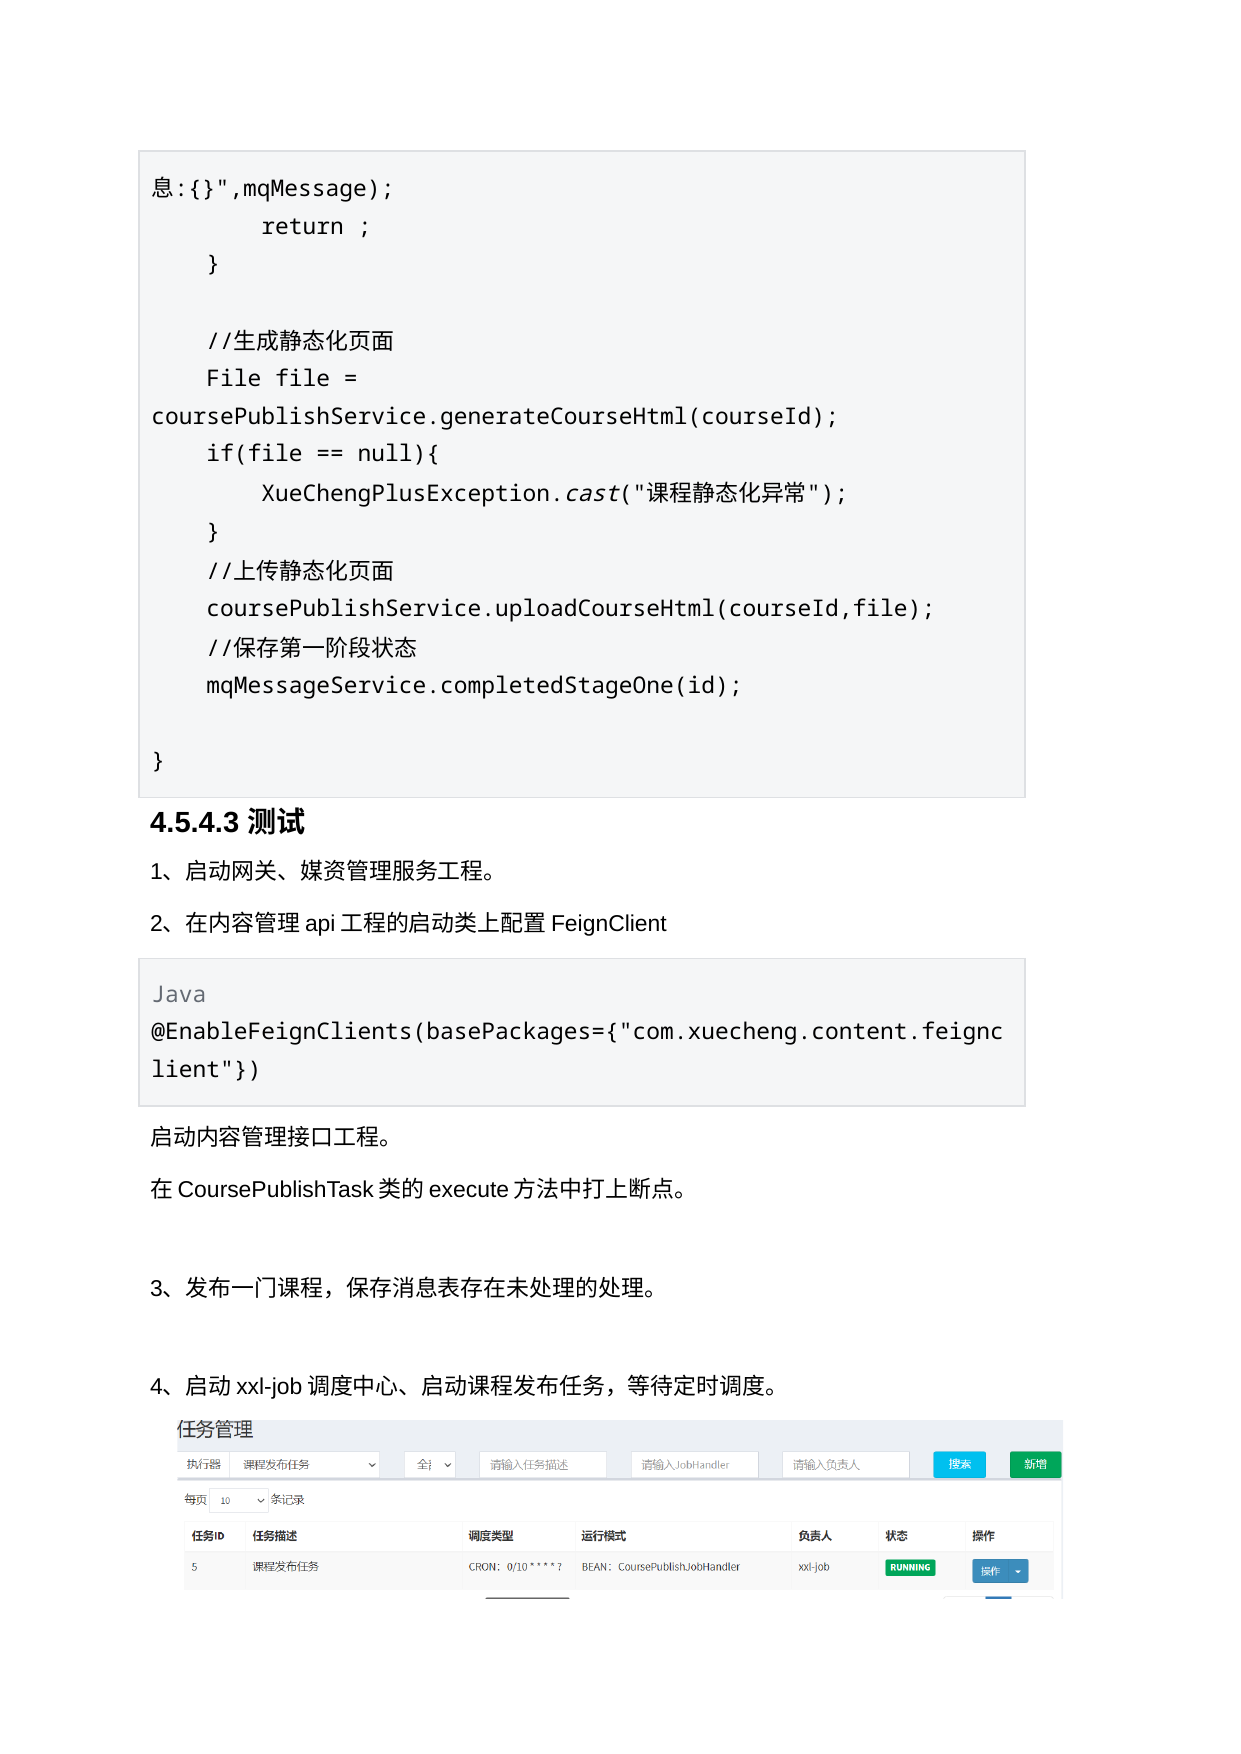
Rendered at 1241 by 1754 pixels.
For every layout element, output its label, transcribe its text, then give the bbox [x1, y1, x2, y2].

picture [177, 1420, 1064, 1599]
text 4、启动xxl-job调度中心、启动课程发布任务，等待定时调度。 [150, 1368, 1090, 1401]
text 在CoursePublishTask类的execute方法中打上断点。 [150, 1171, 1090, 1204]
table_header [140, 152, 1024, 797]
text 2、在内容管理api工程的启动类上配置FeignClient [150, 905, 1090, 938]
table_header Java @EnableFeignClients(basePackages={"com.xuecheng.content.feignclient"}) [140, 959, 1024, 1105]
text 启动内容管理接口工程。 [150, 1119, 1090, 1152]
text 3、发布一门课程，保存消息表存在未处理的处理。 [150, 1269, 1090, 1303]
text 1、启动网关、媒资管理服务工程。 [150, 853, 1090, 886]
